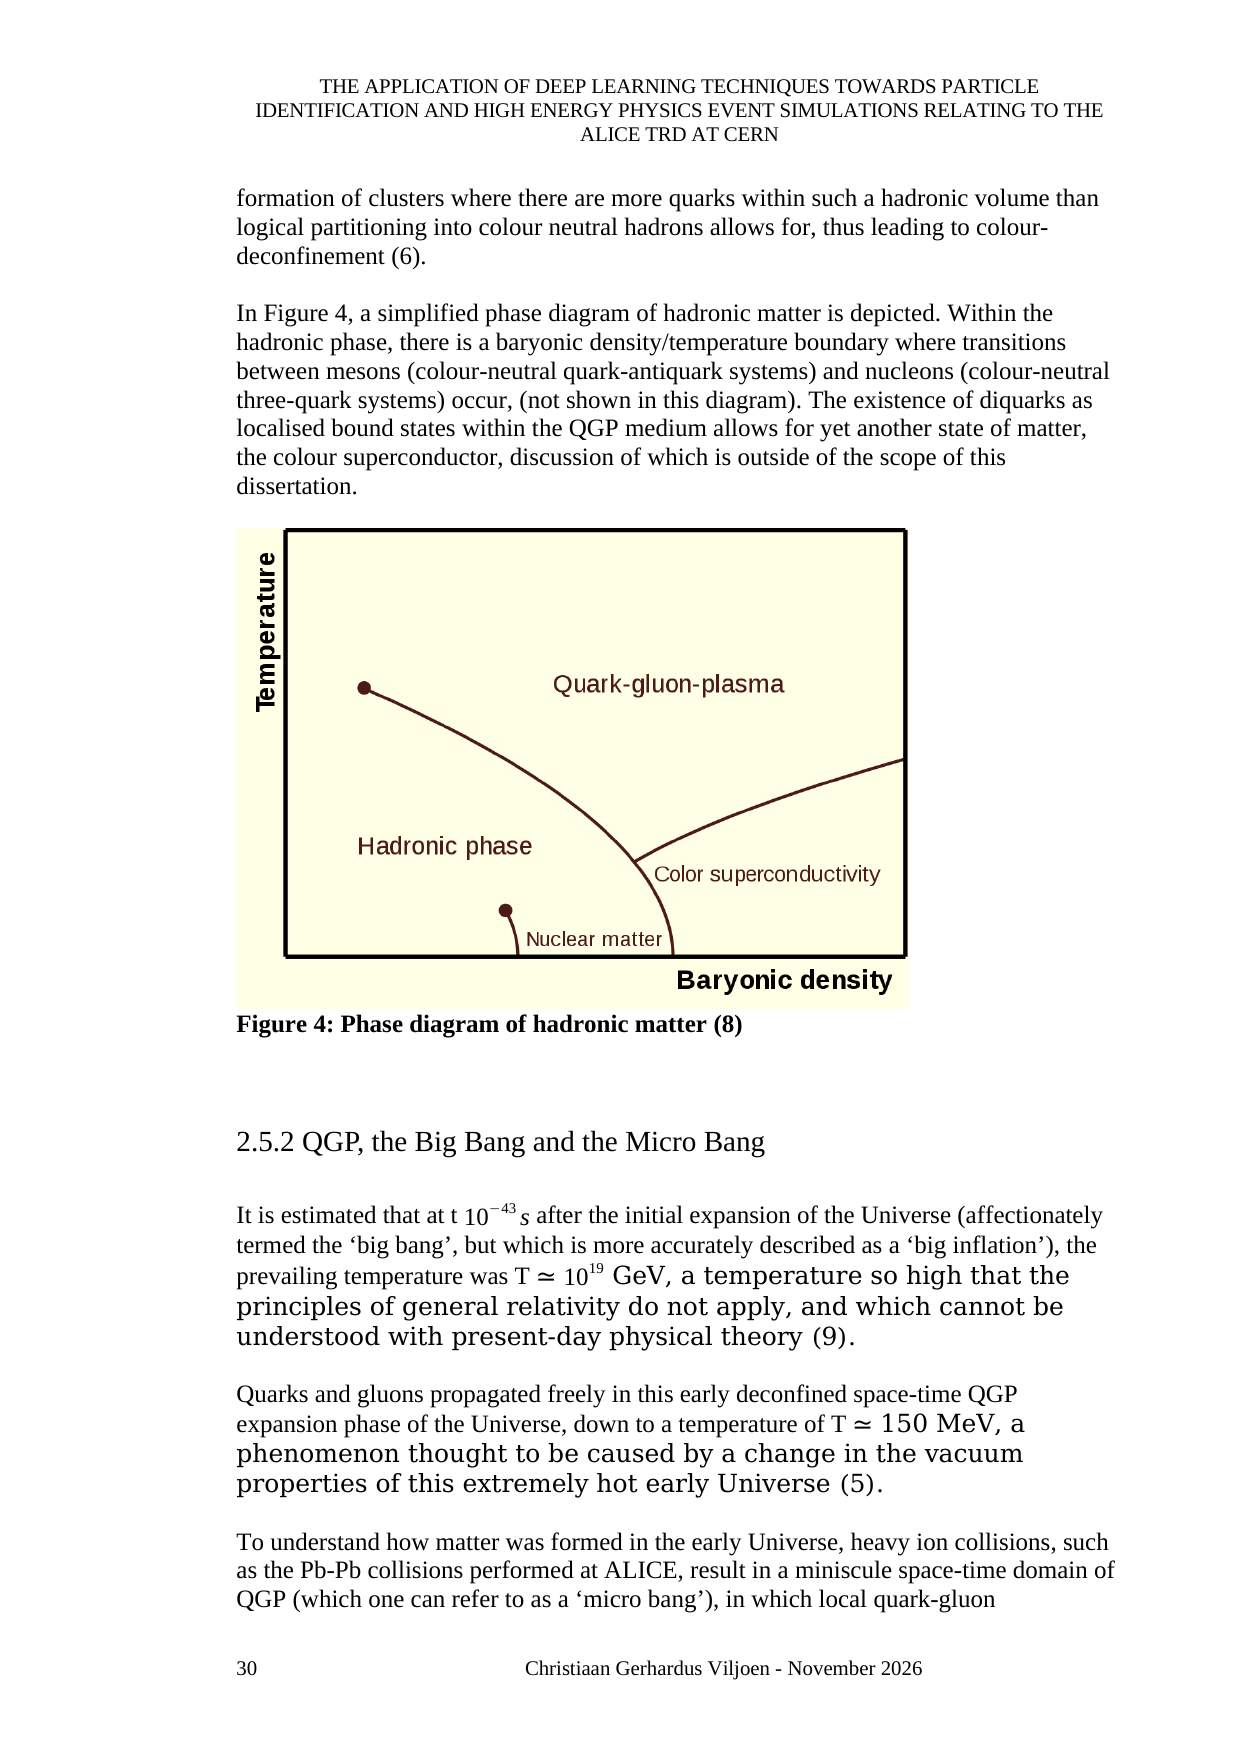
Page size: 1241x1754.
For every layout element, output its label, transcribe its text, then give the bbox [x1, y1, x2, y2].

text Quarks and gluons propagated freely in this early deconfined space-time QGP expansion phase of the Universe, down to a temperature of T ≃ 150 MeV, a phenomenon thought to be caused by a change in the vacuum properties of this extremely hot early Universe . [236, 1379, 1122, 1498]
subtitle QGP, the Big Bang and the Micro Bang [236, 1124, 1122, 1158]
text It is estimated that at t after the initial expansion of the Universe (affectionately termed the ‘big bang’, but which is more accurately described as a ‘big inflation’), the prevailing temperature was T ≃ GeV, a temperature so high that the principles of general relativity do not apply, and which cannot be understood with present-day physical theory . [236, 1199, 1122, 1350]
picture [236, 528, 909, 1009]
text In Figure 5, a simplified phase diagram of hadronic matter is depicted. Within the hadronic phase, there is a baryonic density/temperature boundary where transitions between mesons (colour-neutral quark-antiquark systems) and nucleons (colour-neutral three-quark systems) occur, (not shown in this diagram). The existence of diquarks as localised bound states within the QGP medium allows for yet another state of matter, the colour superconductor, discussion of which is outside of the scope of this dissertation. [236, 298, 1122, 500]
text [236, 183, 1122, 270]
text Figure 4: Phase diagram of hadronic matter [236, 1009, 1122, 1037]
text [236, 1527, 1122, 1613]
